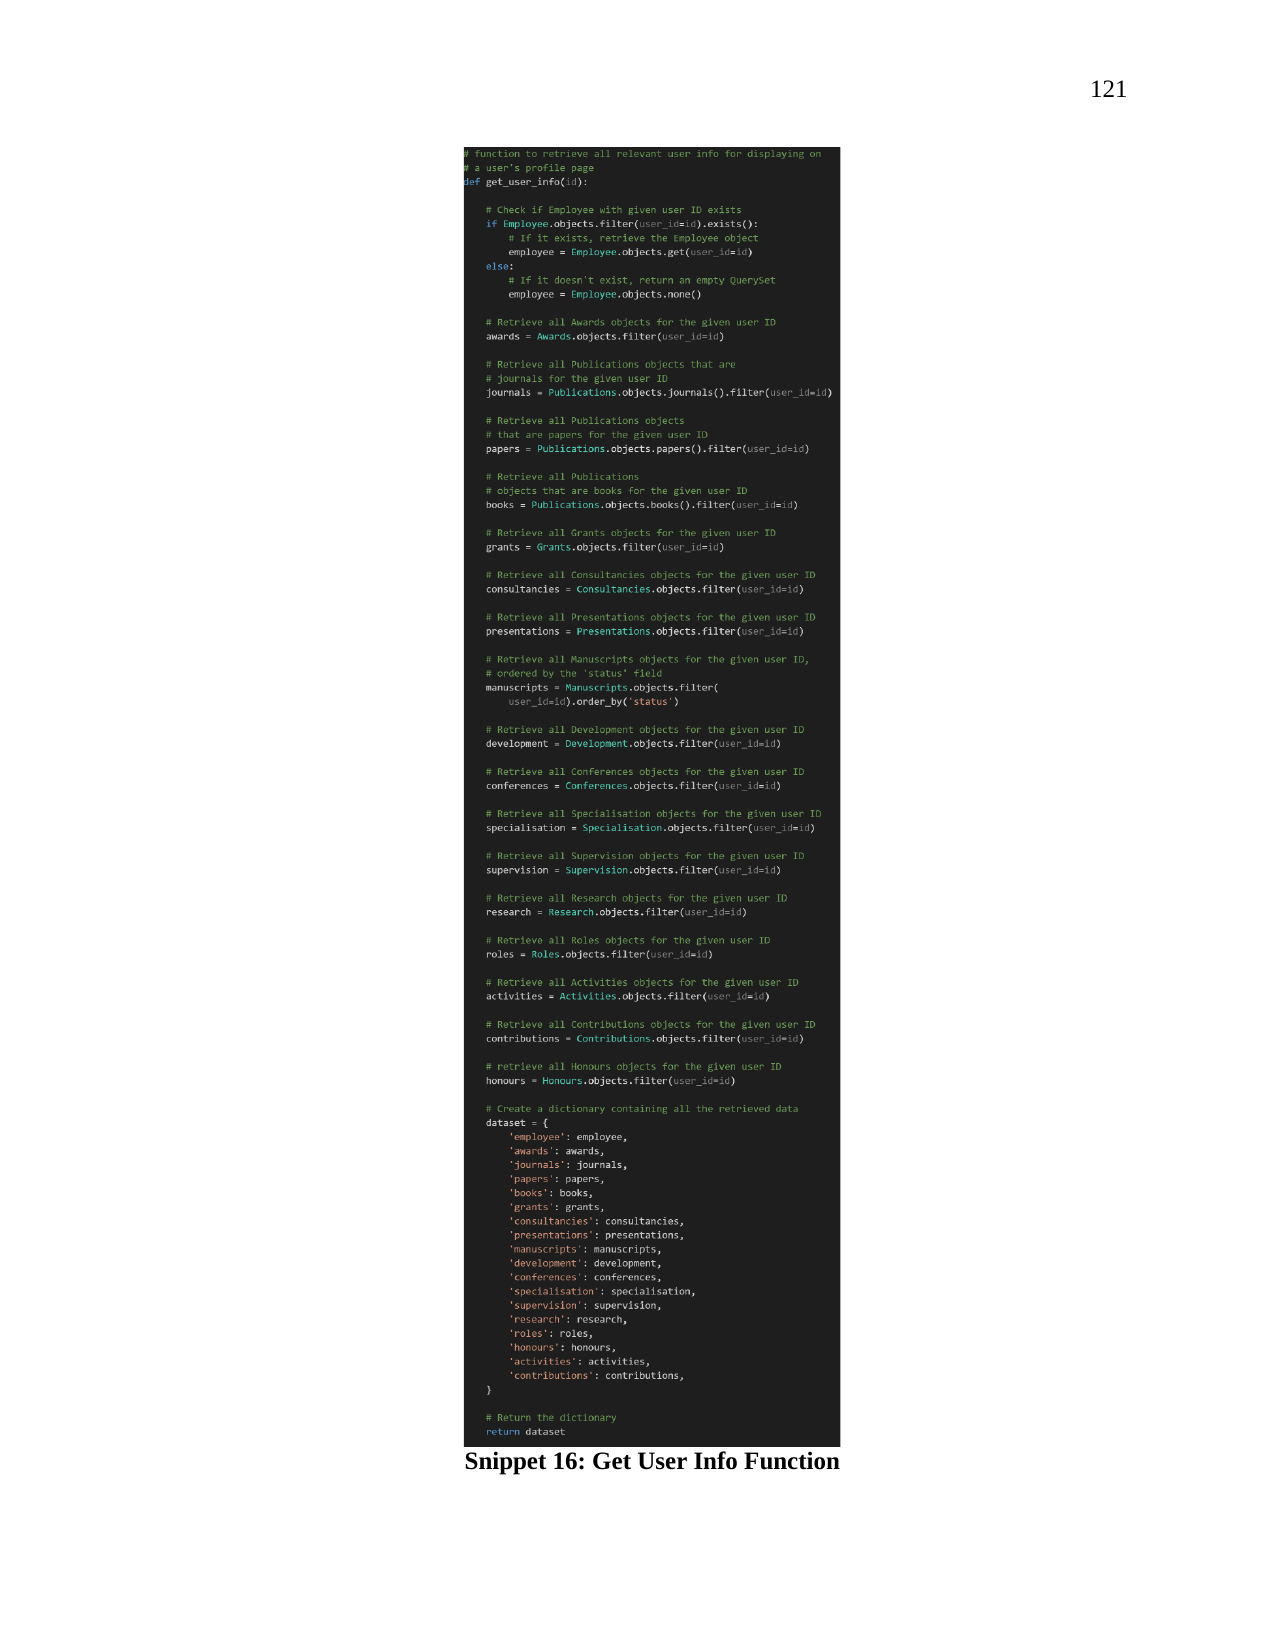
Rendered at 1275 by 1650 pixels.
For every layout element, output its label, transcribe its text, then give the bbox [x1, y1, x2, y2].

picture [463, 147, 841, 1447]
text Snippet 16: Get User Info Function [177, 1446, 1127, 1475]
